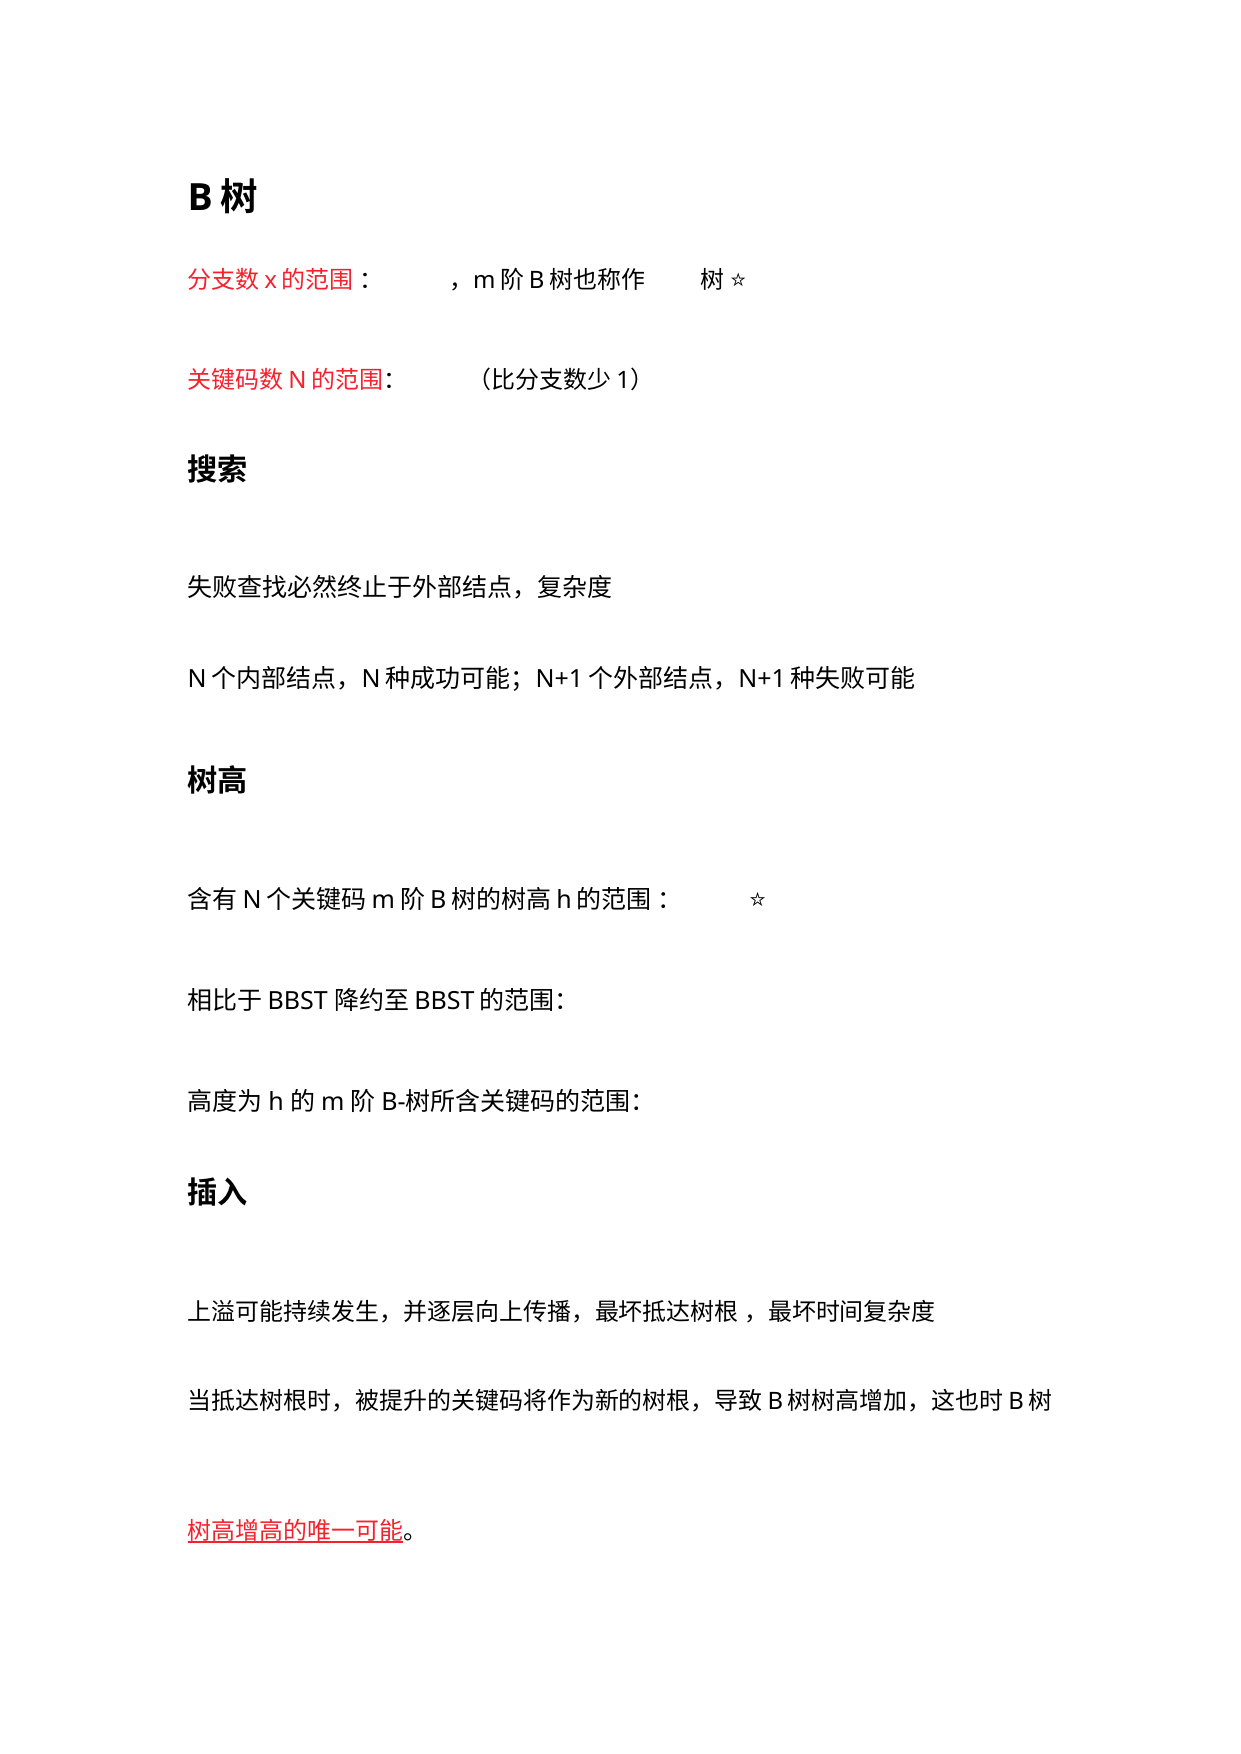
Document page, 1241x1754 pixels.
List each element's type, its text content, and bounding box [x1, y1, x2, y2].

text 关键码数N的范围： （比分支数少1） [187, 334, 1053, 399]
text 含有N个关键码m阶B树的树高h的范围 ： ⭐ [187, 854, 1053, 919]
text 上溢可能持续发生，并逐层向上传播，最坏抵达树根 ，最坏时间复杂度 [187, 1267, 1053, 1332]
text N个内部结点，N种成功可能；N+1个外部结点，N+1种失败可能 [187, 644, 1053, 709]
text 当抵达树根时，被提升的关键码将作为新的树根，导致B树树高增加，这也时B树树高增高的唯一可能。 [187, 1367, 1053, 1562]
text 树高 [187, 746, 1053, 811]
text 分支数x的范围 ： ，m阶B树也称作 树 ⭐ [187, 235, 1053, 300]
text 高度为 h 的 m 阶 B‐树所含关键码的范围： [187, 1057, 1053, 1122]
text B树 [187, 162, 1053, 227]
text 搜索 [187, 434, 1053, 499]
text 相比于BBST 降约至BBST的范围： [187, 956, 1053, 1021]
text 失败查找必然终止于外部结点，复杂度 [187, 543, 1053, 608]
text 插入 [187, 1158, 1053, 1223]
